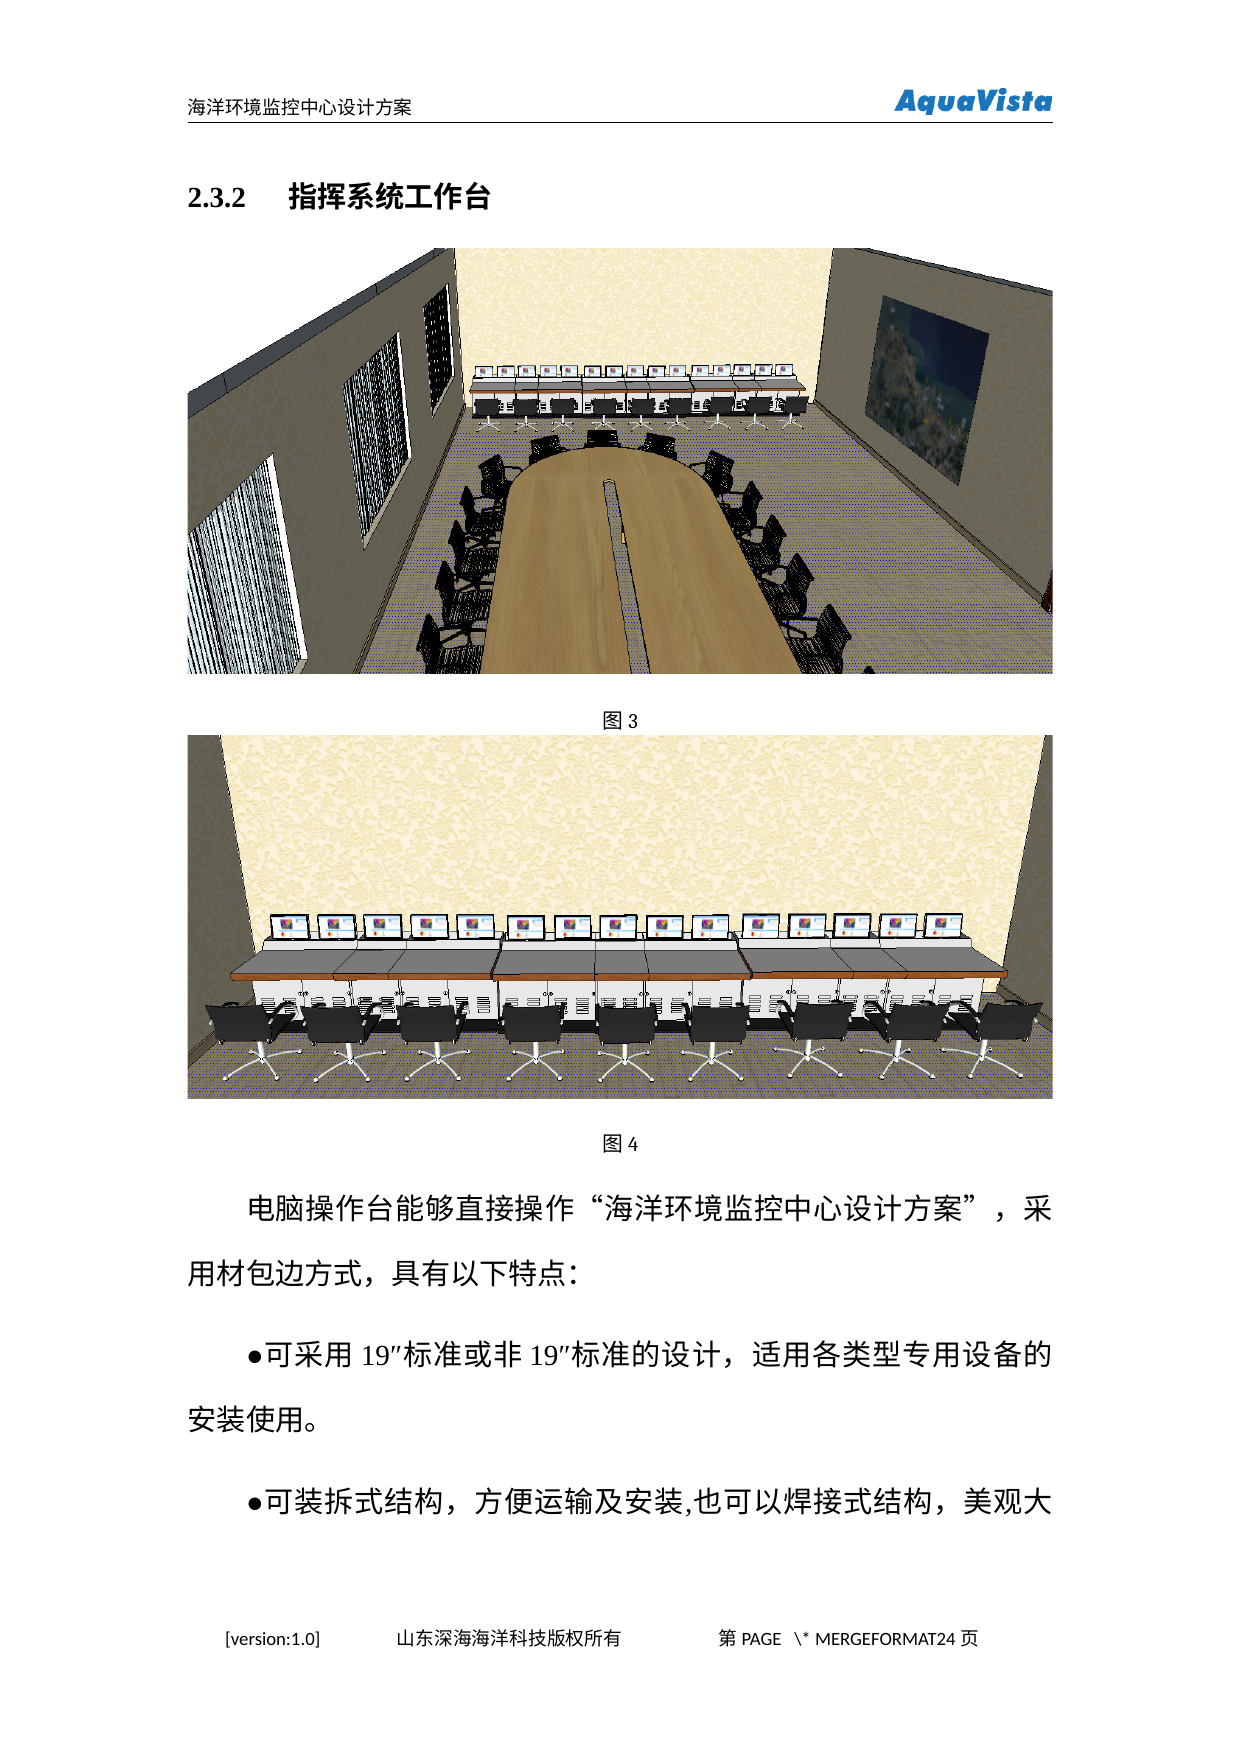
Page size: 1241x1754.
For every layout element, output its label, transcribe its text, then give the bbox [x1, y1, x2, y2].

picture [187, 735, 1053, 1099]
subtitle 指挥系统工作台 [187, 162, 1053, 227]
text 图 4 [187, 1126, 1053, 1158]
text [187, 1467, 1053, 1532]
text ●可采用19″标准或非19″标准的设计，适用各类型专用设备的安装使用。 [187, 1321, 1053, 1451]
picture [187, 248, 1053, 674]
picture [893, 88, 1053, 115]
text 图 3 [187, 703, 1053, 735]
text 电脑操作台能够直接操作“海洋环境监控中心设计方案”，采用材包边方式，具有以下特点： [187, 1174, 1053, 1304]
